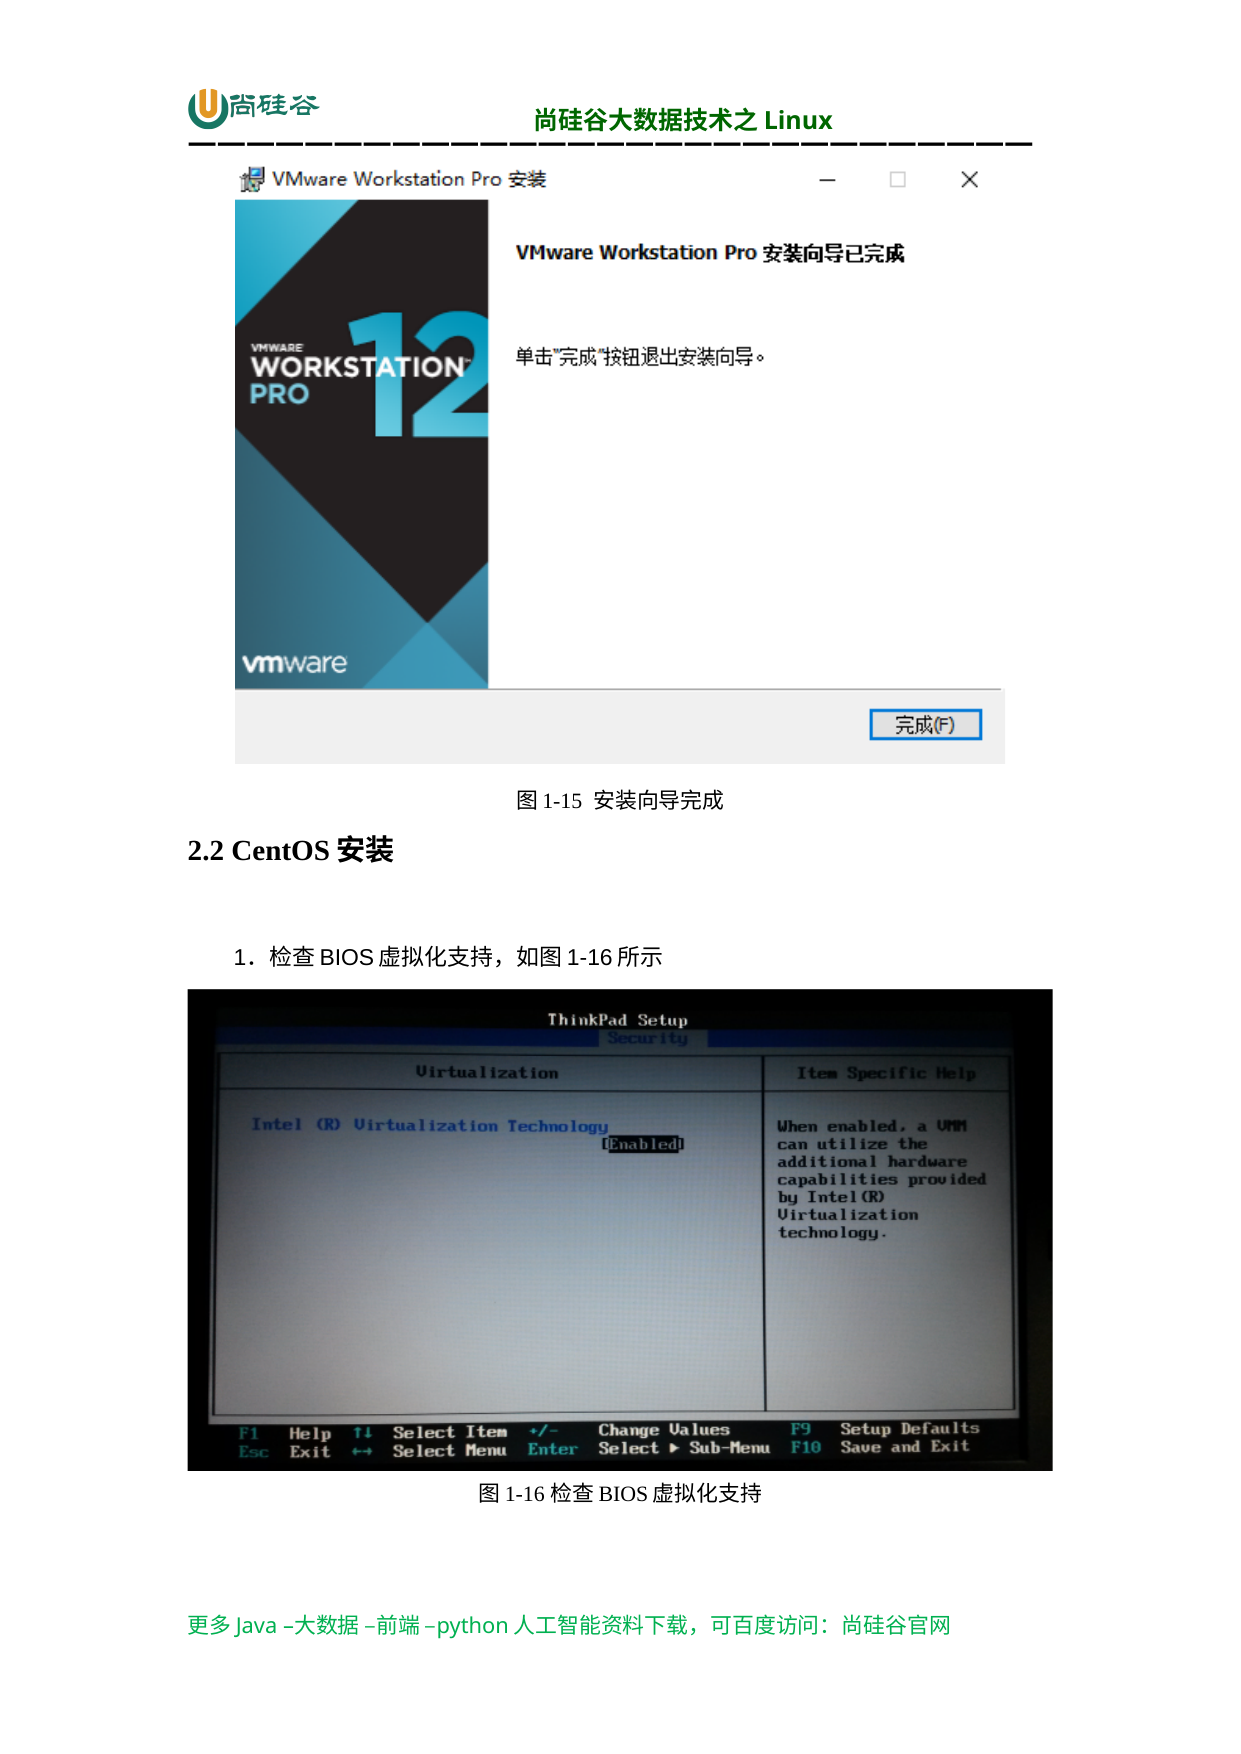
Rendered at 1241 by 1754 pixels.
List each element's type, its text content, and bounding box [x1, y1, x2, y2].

picture [187, 88, 321, 130]
picture [235, 165, 1006, 764]
picture [187, 988, 1053, 1471]
text 图1-15 安装向导完成 [187, 782, 1053, 815]
text 1．检查BIOS虚拟化支持，如图1-16所示 [187, 923, 1053, 988]
text 图1-16 检查BIOS虚拟化支持 [187, 1476, 1053, 1508]
subtitle 2.2 CentOS安装 [187, 815, 1053, 880]
